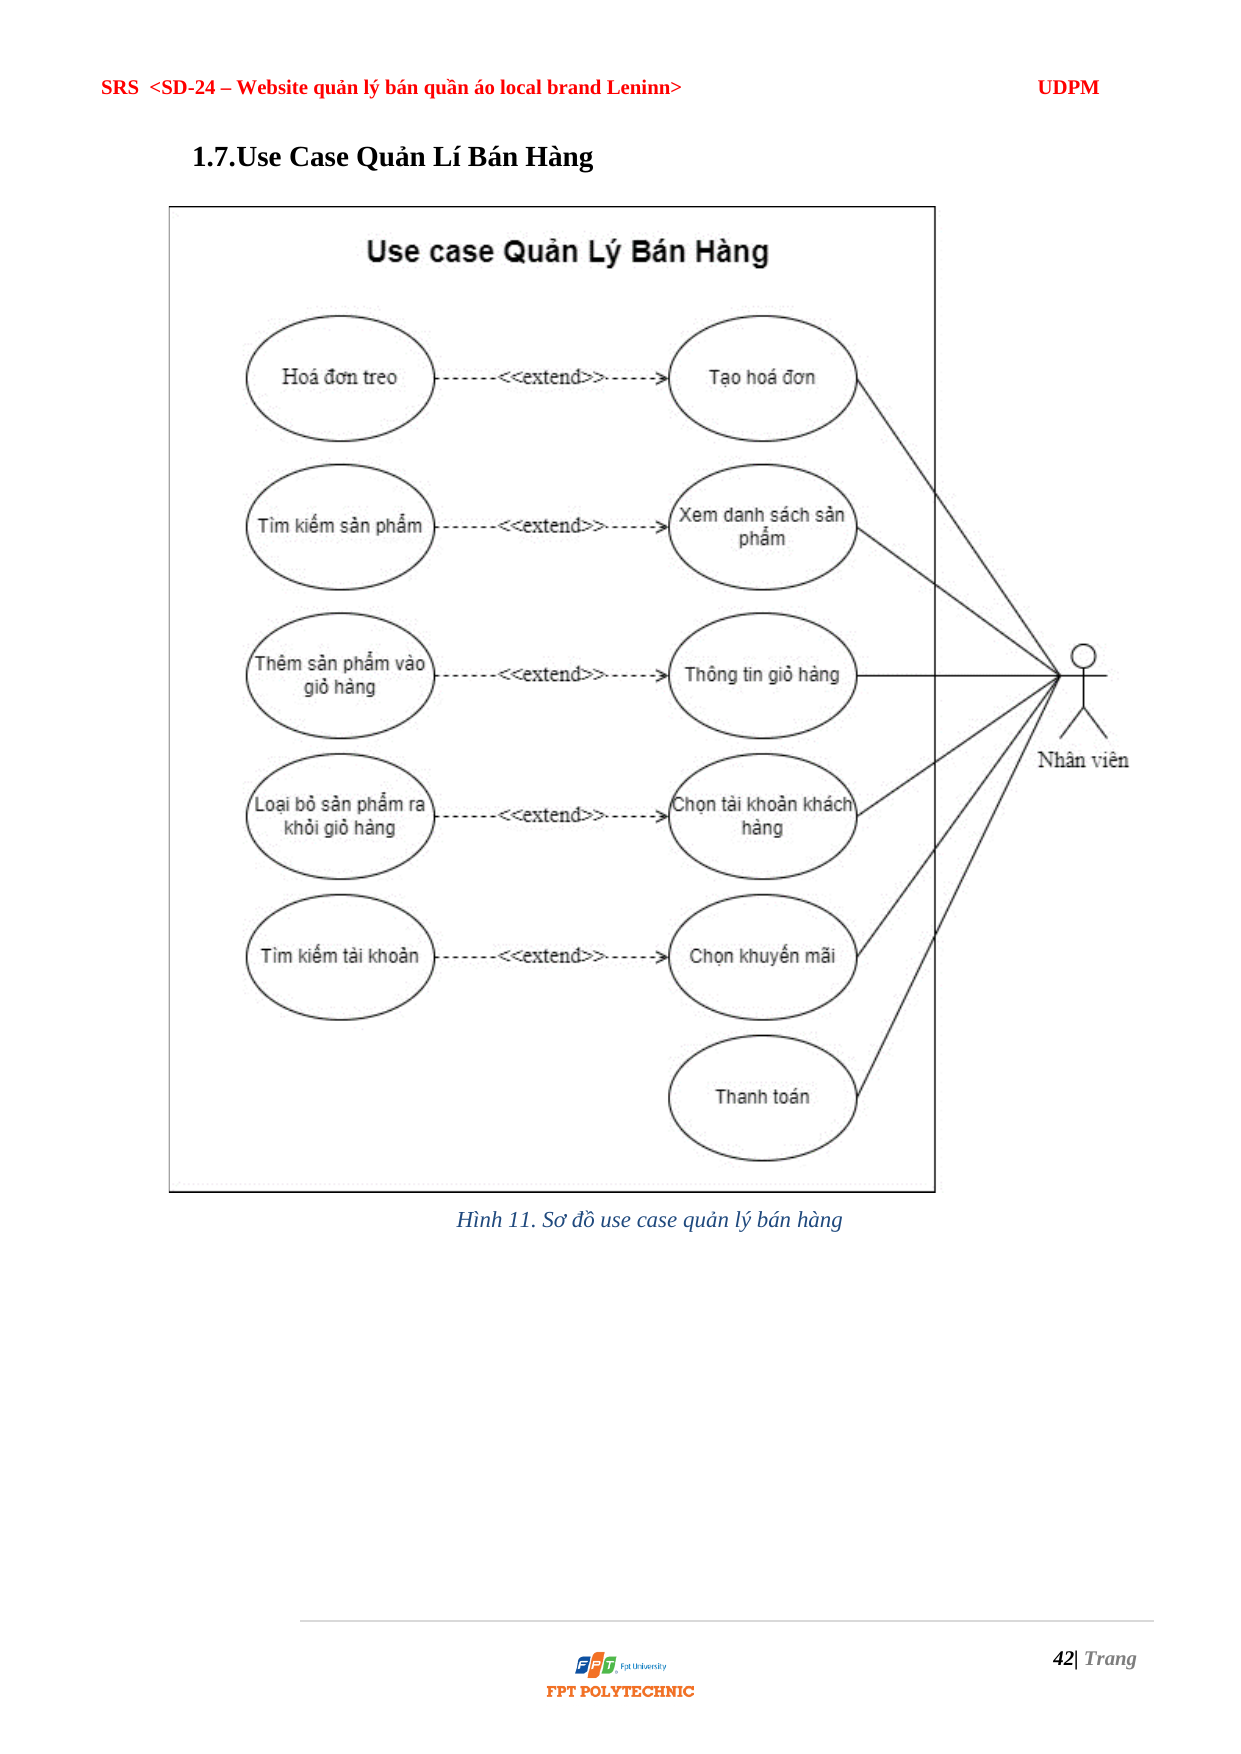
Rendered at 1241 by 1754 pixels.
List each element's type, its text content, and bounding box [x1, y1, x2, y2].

picture [168, 206, 1130, 1193]
subtitle Use Case Quản Lí Bán Hàng [192, 139, 1226, 173]
text Hình 11. Sơ đồ use case quản lý bán hàng [74, 1206, 1226, 1232]
picture [546, 1651, 694, 1706]
